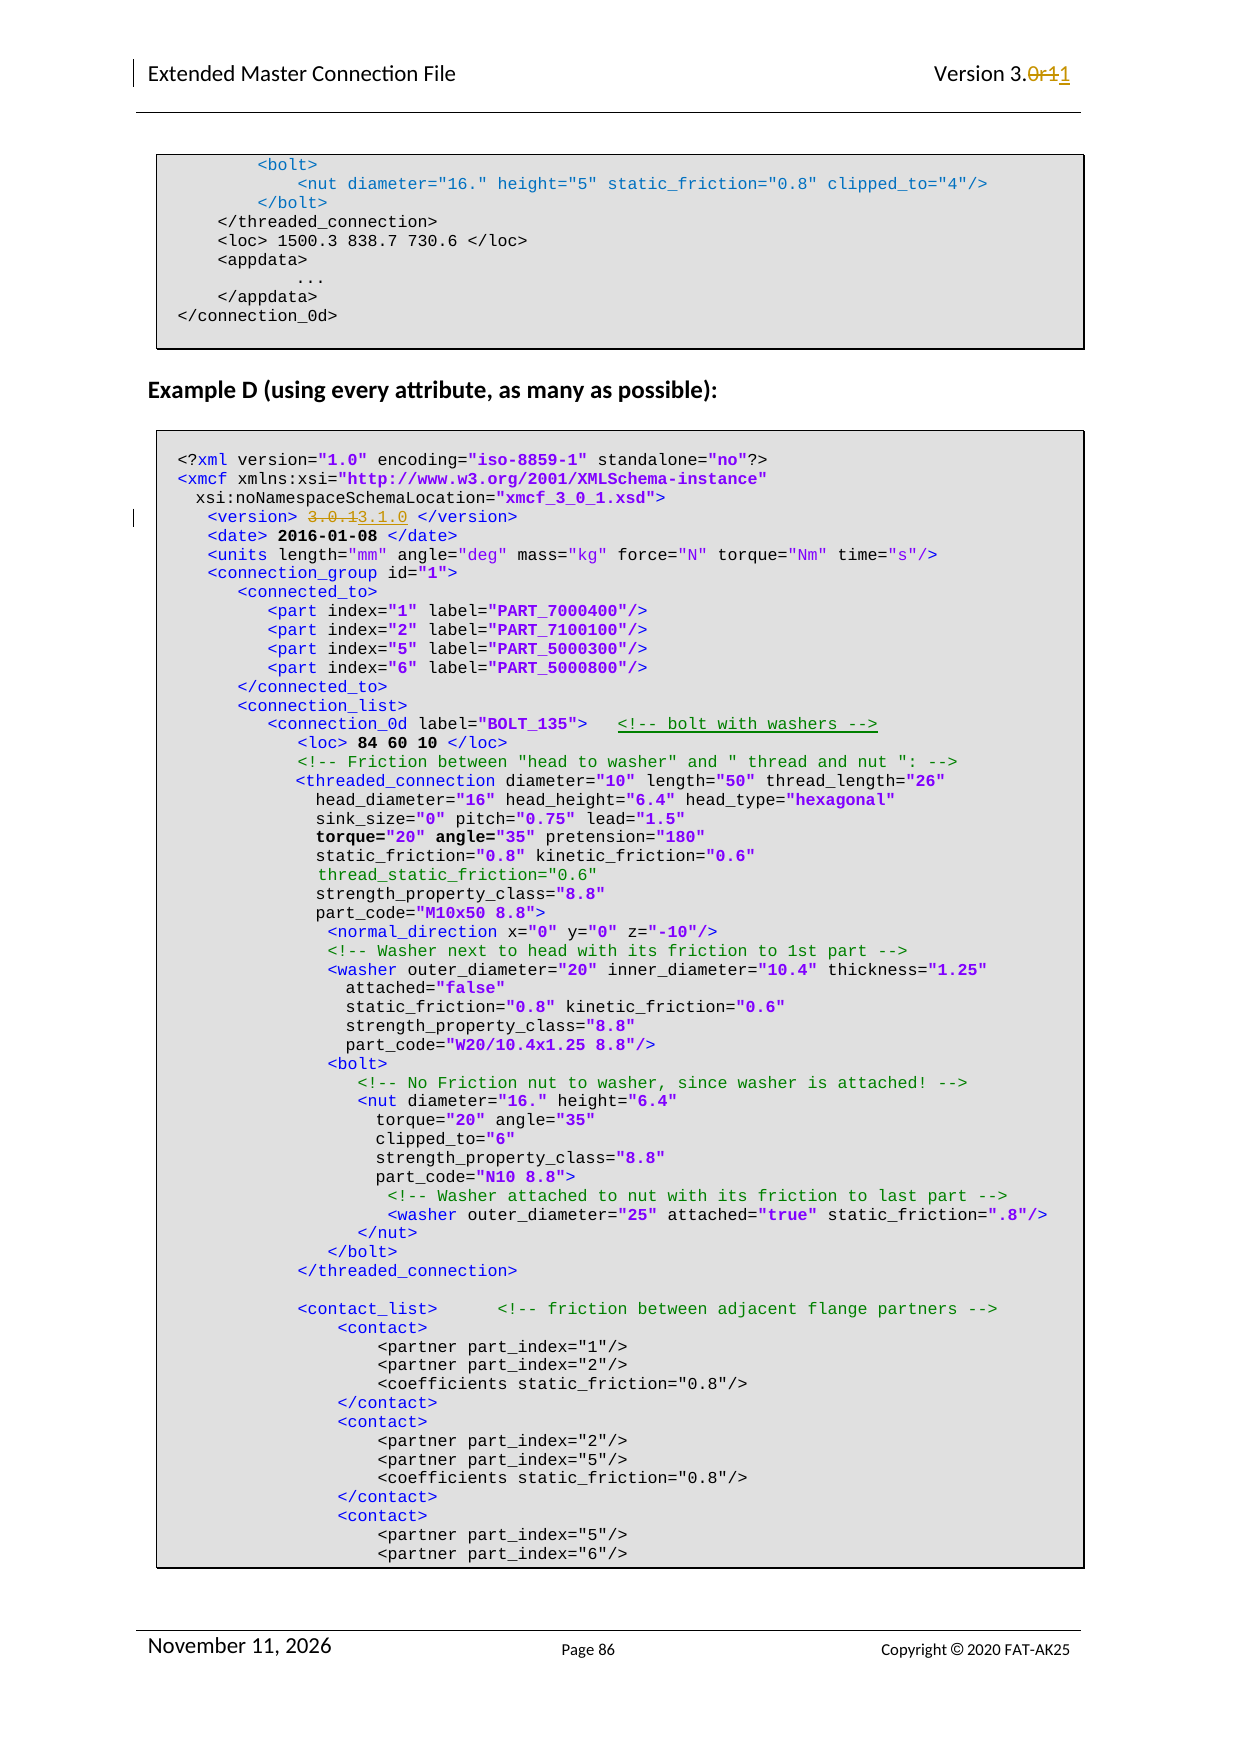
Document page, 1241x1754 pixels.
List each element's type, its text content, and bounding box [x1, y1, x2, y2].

text <contact_list> <!-- friction between adjacent flange partners --> [157, 1297, 1083, 1316]
text <coefficients static_friction="0.8"/> [157, 1373, 1083, 1392]
text <partner part_index="2"/> [157, 1354, 1083, 1373]
text <appdata> [157, 248, 1083, 267]
text <?xml version="1.0" encoding="iso-8859-1" standalone="no"?> [157, 449, 1083, 468]
text <connection_0d label="BOLT_135"> <!-- bolt with washers --> [157, 713, 1083, 732]
text </contact> [157, 1486, 1083, 1505]
text <date> 2016-01-08 </date> [157, 524, 1083, 543]
text <partner part_index="5"/> [157, 1448, 1083, 1467]
text <partner part_index="5"/> [157, 1523, 1083, 1542]
text <contact> [157, 1316, 1083, 1335]
text <loc> 84 60 10 </loc> [157, 732, 1083, 751]
text </nut> [157, 1222, 1083, 1241]
text <contact> [157, 1505, 1083, 1523]
text Example D (using every attribute, as many as possible): [148, 374, 1092, 405]
text <contact> [157, 1410, 1083, 1429]
text </connected_to> [157, 675, 1083, 694]
text <bolt> [157, 1052, 1083, 1071]
text <connected_to> [157, 581, 1083, 600]
text </connection_0d> [157, 304, 1083, 323]
text <nut diameter="16." height="5" static_friction="0.8" clipped_to="4"/> [157, 172, 1083, 191]
text <connection_group id="1"> [157, 562, 1083, 581]
text <washer outer_diameter="20" inner_diameter="10.4" thickness="1.25" attached="false" static_friction="0.8" kinetic_friction="0.6" strength_property_class="8.8" part_code="W20/10.4x1.25 8.8"/> [157, 958, 1083, 1052]
text <part index="2" label="PART_7100100"/> [157, 618, 1083, 637]
text <coefficients static_friction="0.8"/> [157, 1467, 1083, 1486]
text <!-- Washer next to head with its friction to 1st part --> [157, 939, 1083, 958]
text <normal_direction x="0" y="0" z="-10"/> [157, 920, 1083, 939]
text <version> </version> [157, 505, 1083, 524]
text <nut diameter="16." height="6.4" torque="20" angle="35" clipped_to="6" strength_property_class="8.8" part_code="N10 8.8"> [157, 1090, 1083, 1184]
text <partner part_index="6"/> [157, 1542, 1083, 1567]
text </threaded_connection> [157, 1259, 1083, 1278]
text </appdata> [157, 286, 1083, 304]
text </contact> [157, 1392, 1083, 1410]
text <part index="1" label="PART_7000400"/> [157, 600, 1083, 618]
text <!-- Friction between "head to washer" and " thread and nut ": --> <threaded_connection diameter="10" length="50" thread_length="26" head_diameter="16" head_height="6.4" head_type="hexagonal" sink_size="0" pitch="0.75" lead="1.5" torque="20" angle="35" pretension="180" static_friction="0.8" kinetic_friction="0.6" [157, 751, 1083, 864]
text <xmcf xmlns:xsi="http://www.w3.org/2001/XMLSchema-instance" xsi:noNamespaceSchemaLocation="xmcf_3_0_1.xsd"> [157, 468, 1083, 505]
text <!-- No Friction nut to washer, since washer is attached! --> [157, 1071, 1083, 1090]
text <partner part_index="2"/> [157, 1429, 1083, 1448]
text <connection_list> [157, 694, 1083, 713]
text <units length="mm" angle="deg" mass="kg" force="N" torque="Nm" time="s"/> [157, 543, 1083, 562]
text </threaded_connection> [157, 210, 1083, 229]
text <!-- Washer attached to nut with its friction to last part --> [157, 1184, 1083, 1203]
text thread_static_friction="0.6" strength_property_class="8.8" part_code="M10x50 8.8"> [157, 864, 1083, 920]
text <loc> 1500.3 838.7 730.6 </loc> [157, 229, 1083, 248]
text <part index="5" label="PART_5000300"/> [157, 637, 1083, 656]
text <part index="6" label="PART_5000800"/> [157, 656, 1083, 675]
text </bolt> [157, 191, 1083, 210]
text </bolt> [157, 1241, 1083, 1259]
text <bolt> [157, 155, 1083, 172]
text <washer outer_diameter="25" attached="true" static_friction=".8"/> [157, 1203, 1083, 1222]
text ... [157, 267, 1083, 286]
text <partner part_index="1"/> [157, 1335, 1083, 1354]
